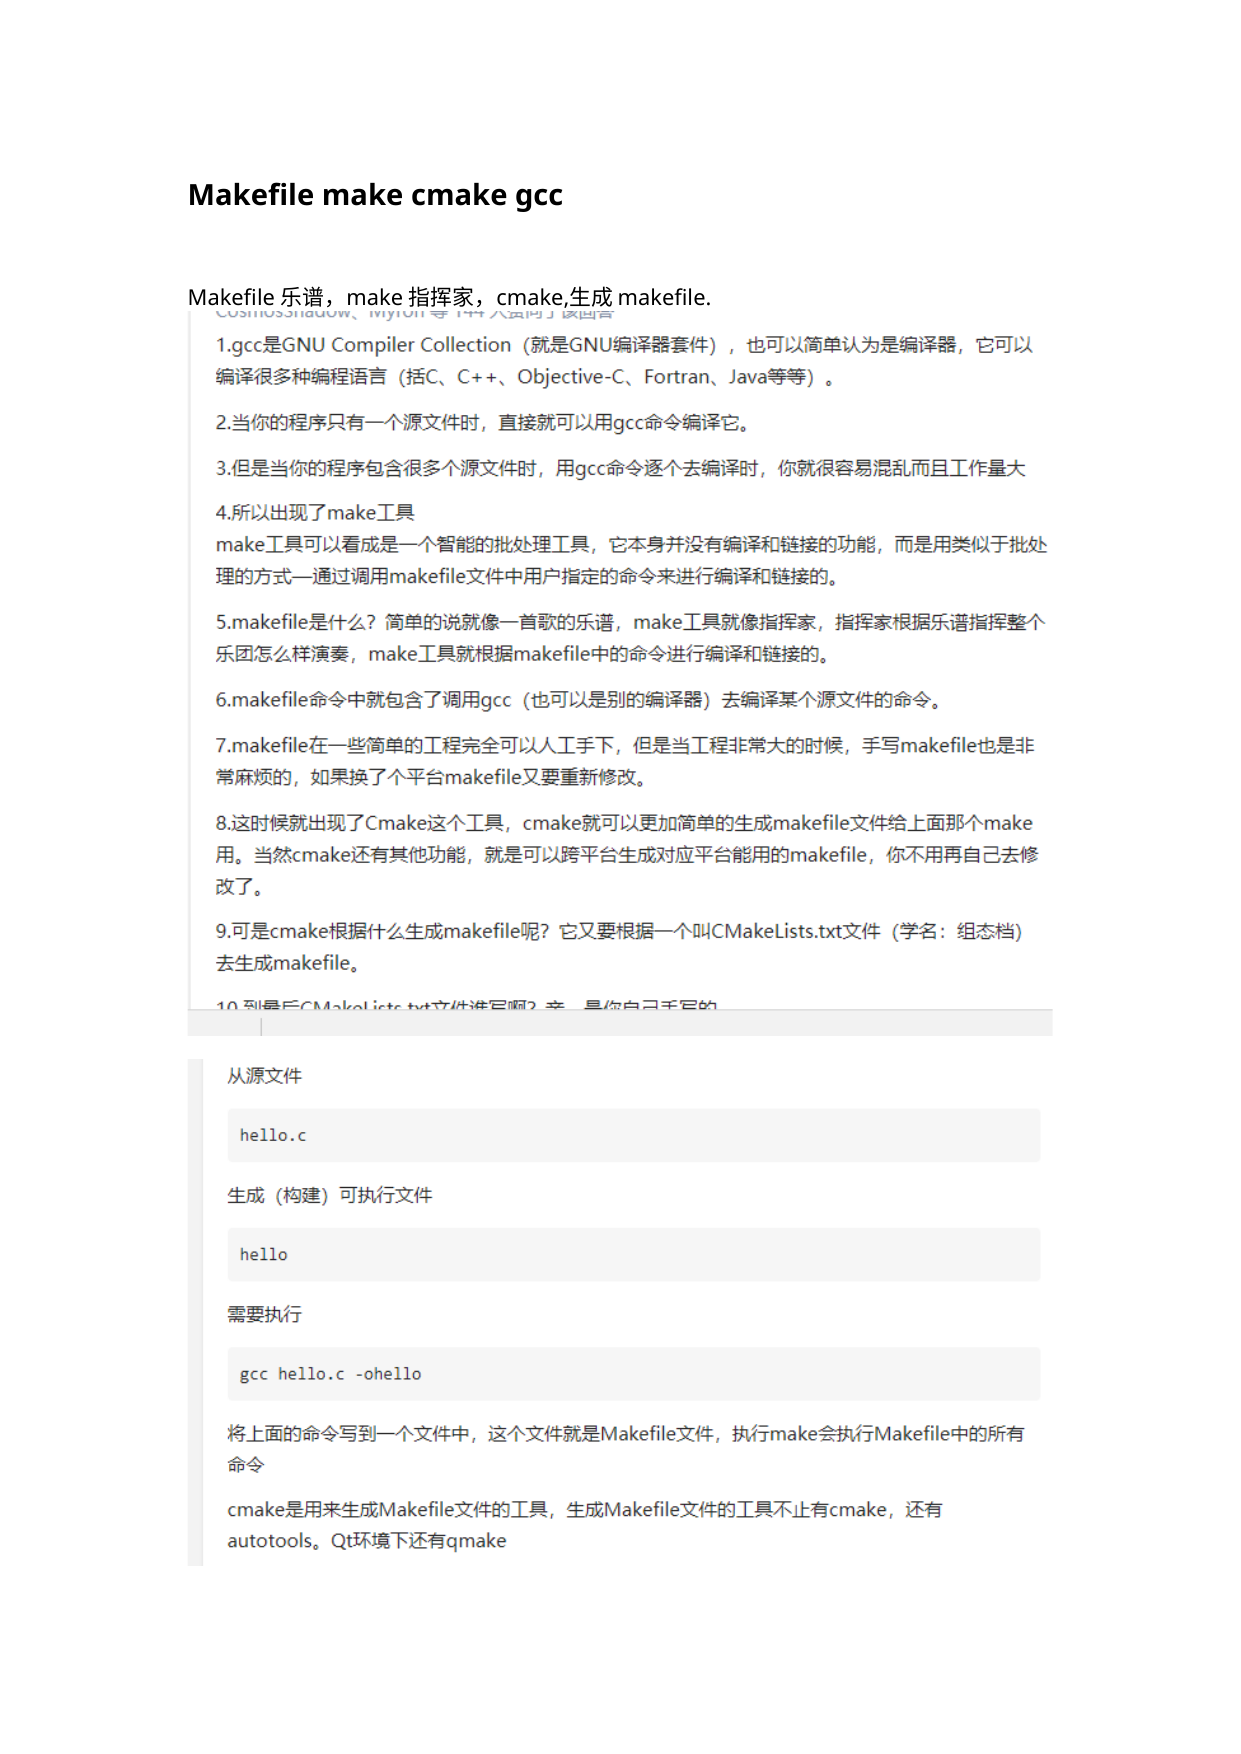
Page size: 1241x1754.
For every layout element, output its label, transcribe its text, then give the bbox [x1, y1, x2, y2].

text Makefile 乐谱，make 指挥家，cmake,生成makefile. [187, 279, 1053, 311]
picture [187, 1059, 1053, 1566]
picture [187, 311, 1053, 1036]
subtitle Makefile make cmake gcc [187, 162, 1053, 227]
